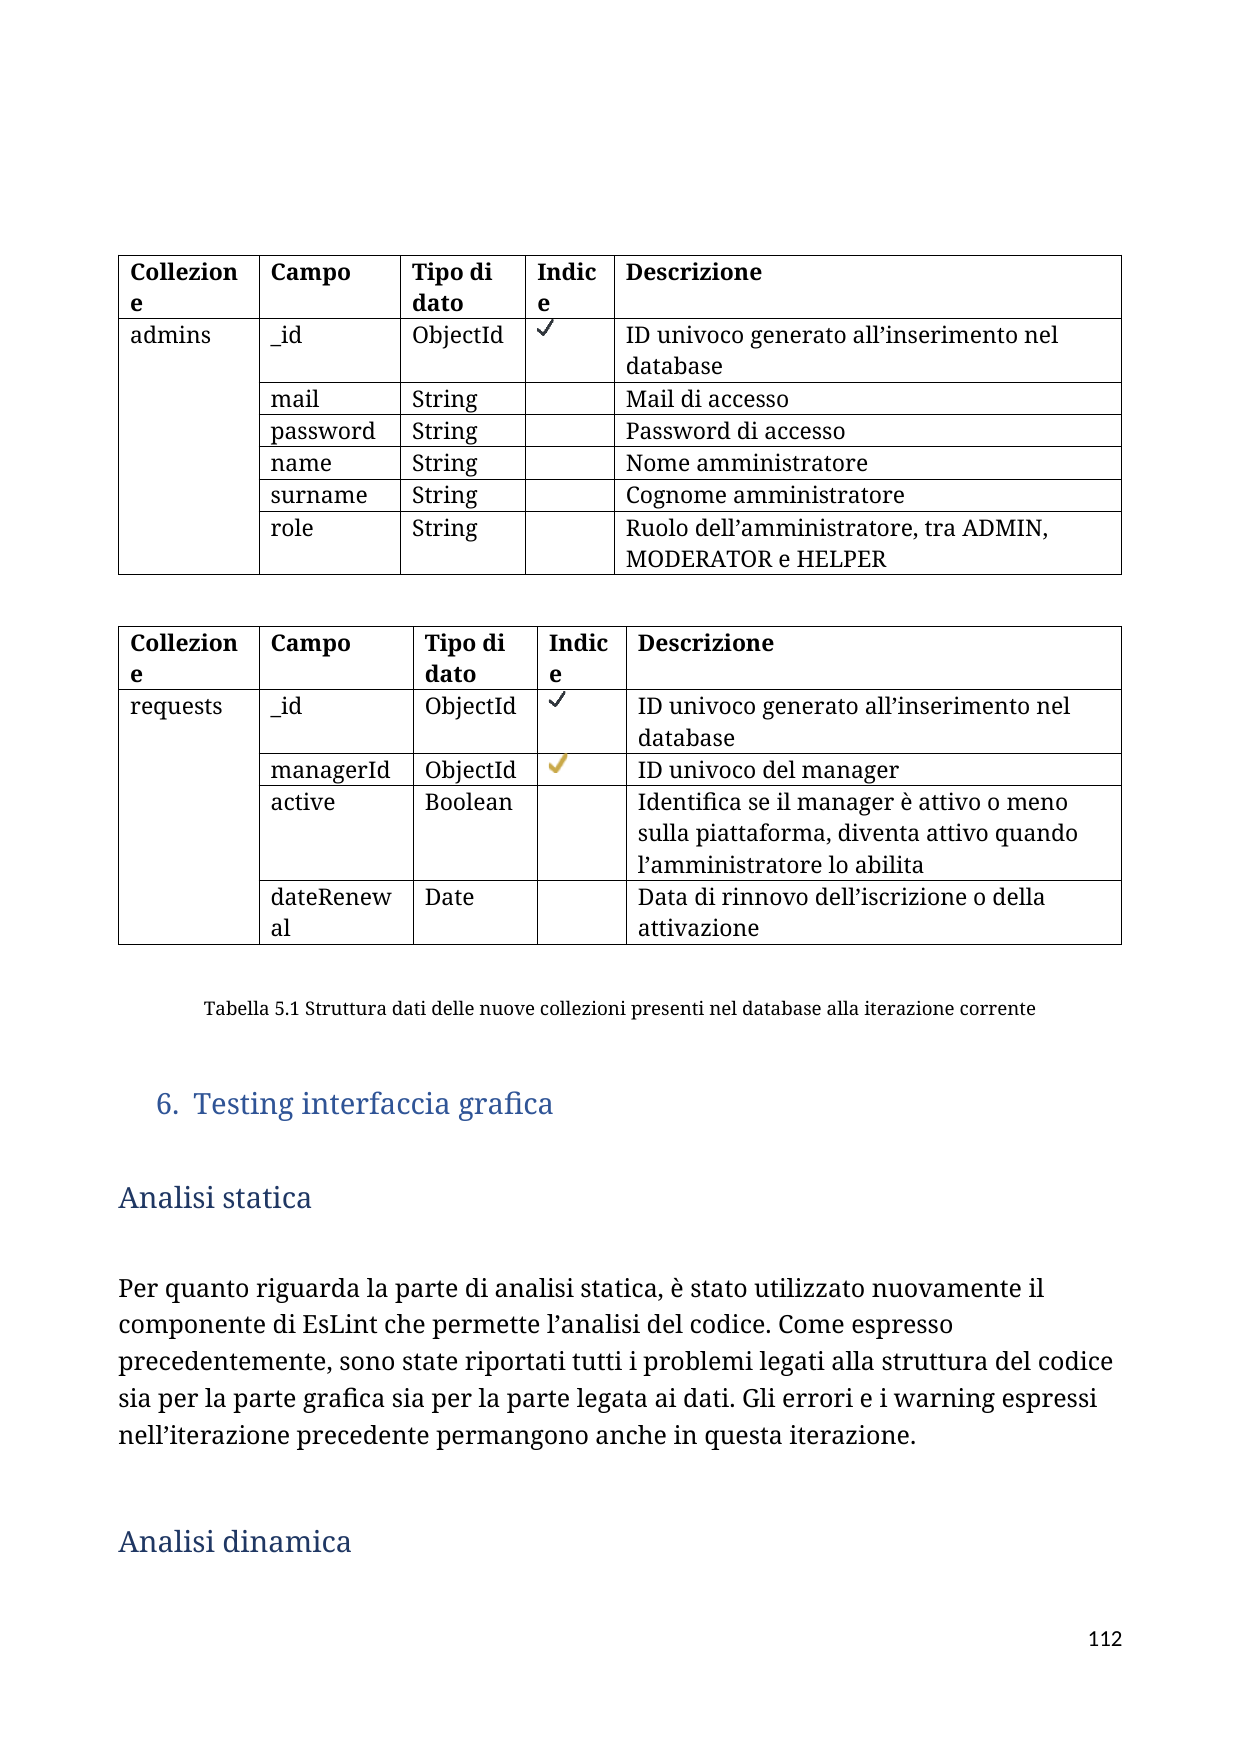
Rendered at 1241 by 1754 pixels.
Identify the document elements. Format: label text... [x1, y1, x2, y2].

table_cell admins [119, 319, 259, 574]
table_cell _id [260, 690, 413, 753]
table_cell [538, 786, 626, 880]
text Per quanto riguarda la parte di analisi statica, è stato utilizzato nuovamente il componente di EsLint che permette l’analisi del codice. Come espresso precedentemente, sono state riportati tutti i problemi legati alla struttura del codice sia per la parte grafica sia per la parte legata ai dati. Gli errori e i warning espressi nell’iterazione precedente permangono anche in questa iterazione. [118, 1270, 1122, 1452]
table_cell String [401, 415, 525, 446]
table_cell ObjectId [414, 690, 537, 753]
table_cell name [260, 447, 400, 478]
table_header Tipo di dato [401, 256, 525, 318]
table_cell active [260, 786, 413, 880]
table_header Collezione [119, 256, 259, 318]
table_cell String [401, 447, 525, 478]
table_cell ID univoco generato all’inserimento nel database [627, 690, 1121, 753]
table_header Collezione [119, 627, 259, 689]
table_cell [526, 383, 614, 414]
table_cell String [401, 512, 525, 574]
table_cell Cognome amministratore [615, 480, 1121, 511]
table_cell role [260, 512, 400, 574]
table_cell surname [260, 480, 400, 511]
table_cell _id [260, 319, 400, 382]
table_header Campo [260, 627, 413, 689]
table_cell [538, 690, 626, 753]
table_cell [526, 447, 614, 478]
table_cell [538, 754, 626, 785]
table_cell password [260, 415, 400, 446]
table_header Indice [538, 627, 626, 689]
table_cell Data di rinnovo dell’iscrizione o della attivazione [627, 881, 1121, 943]
table_cell String [401, 383, 525, 414]
table_cell Ruolo dell’amministratore, tra ADMIN, MODERATOR e HELPER [615, 512, 1121, 574]
table_header Tipo di dato [414, 627, 537, 689]
subtitle Analisi dinamica [118, 1521, 1122, 1561]
picture [537, 319, 554, 336]
table_header Descrizione [627, 627, 1121, 689]
table_cell [526, 415, 614, 446]
table_cell [526, 512, 614, 574]
table_cell String [401, 480, 525, 511]
table_header Descrizione [615, 256, 1121, 318]
table_cell managerId [260, 754, 413, 785]
table_cell Identifica se il manager è attivo o meno sulla piattaforma, diventa attivo quando l’amministratore lo abilita [627, 786, 1121, 880]
table_cell Mail di accesso [615, 383, 1121, 414]
subtitle Analisi statica [118, 1177, 1122, 1217]
table_cell dateRenewal [260, 881, 413, 943]
text Tabella 5.1 Struttura dati delle nuove collezioni presenti nel database alla iterazione corrente [118, 995, 1122, 1020]
table_cell ObjectId [414, 754, 537, 785]
table_cell mail [260, 383, 400, 414]
subtitle Testing interfaccia grafica [156, 1083, 1122, 1123]
table_cell [526, 480, 614, 511]
table_cell ID univoco generato all’inserimento nel database [615, 319, 1121, 382]
table_cell Boolean [414, 786, 537, 880]
picture [548, 690, 566, 707]
table_header Campo [260, 256, 400, 318]
table_cell Date [414, 881, 537, 943]
table_cell ObjectId [401, 319, 525, 382]
table_cell requests [119, 690, 259, 943]
table_header Indice [526, 256, 614, 318]
table_cell [526, 319, 614, 382]
table_cell Nome amministratore [615, 447, 1121, 478]
table_cell Password di accesso [615, 415, 1121, 446]
table_cell [538, 881, 626, 943]
table_cell ID univoco del manager [627, 754, 1121, 785]
